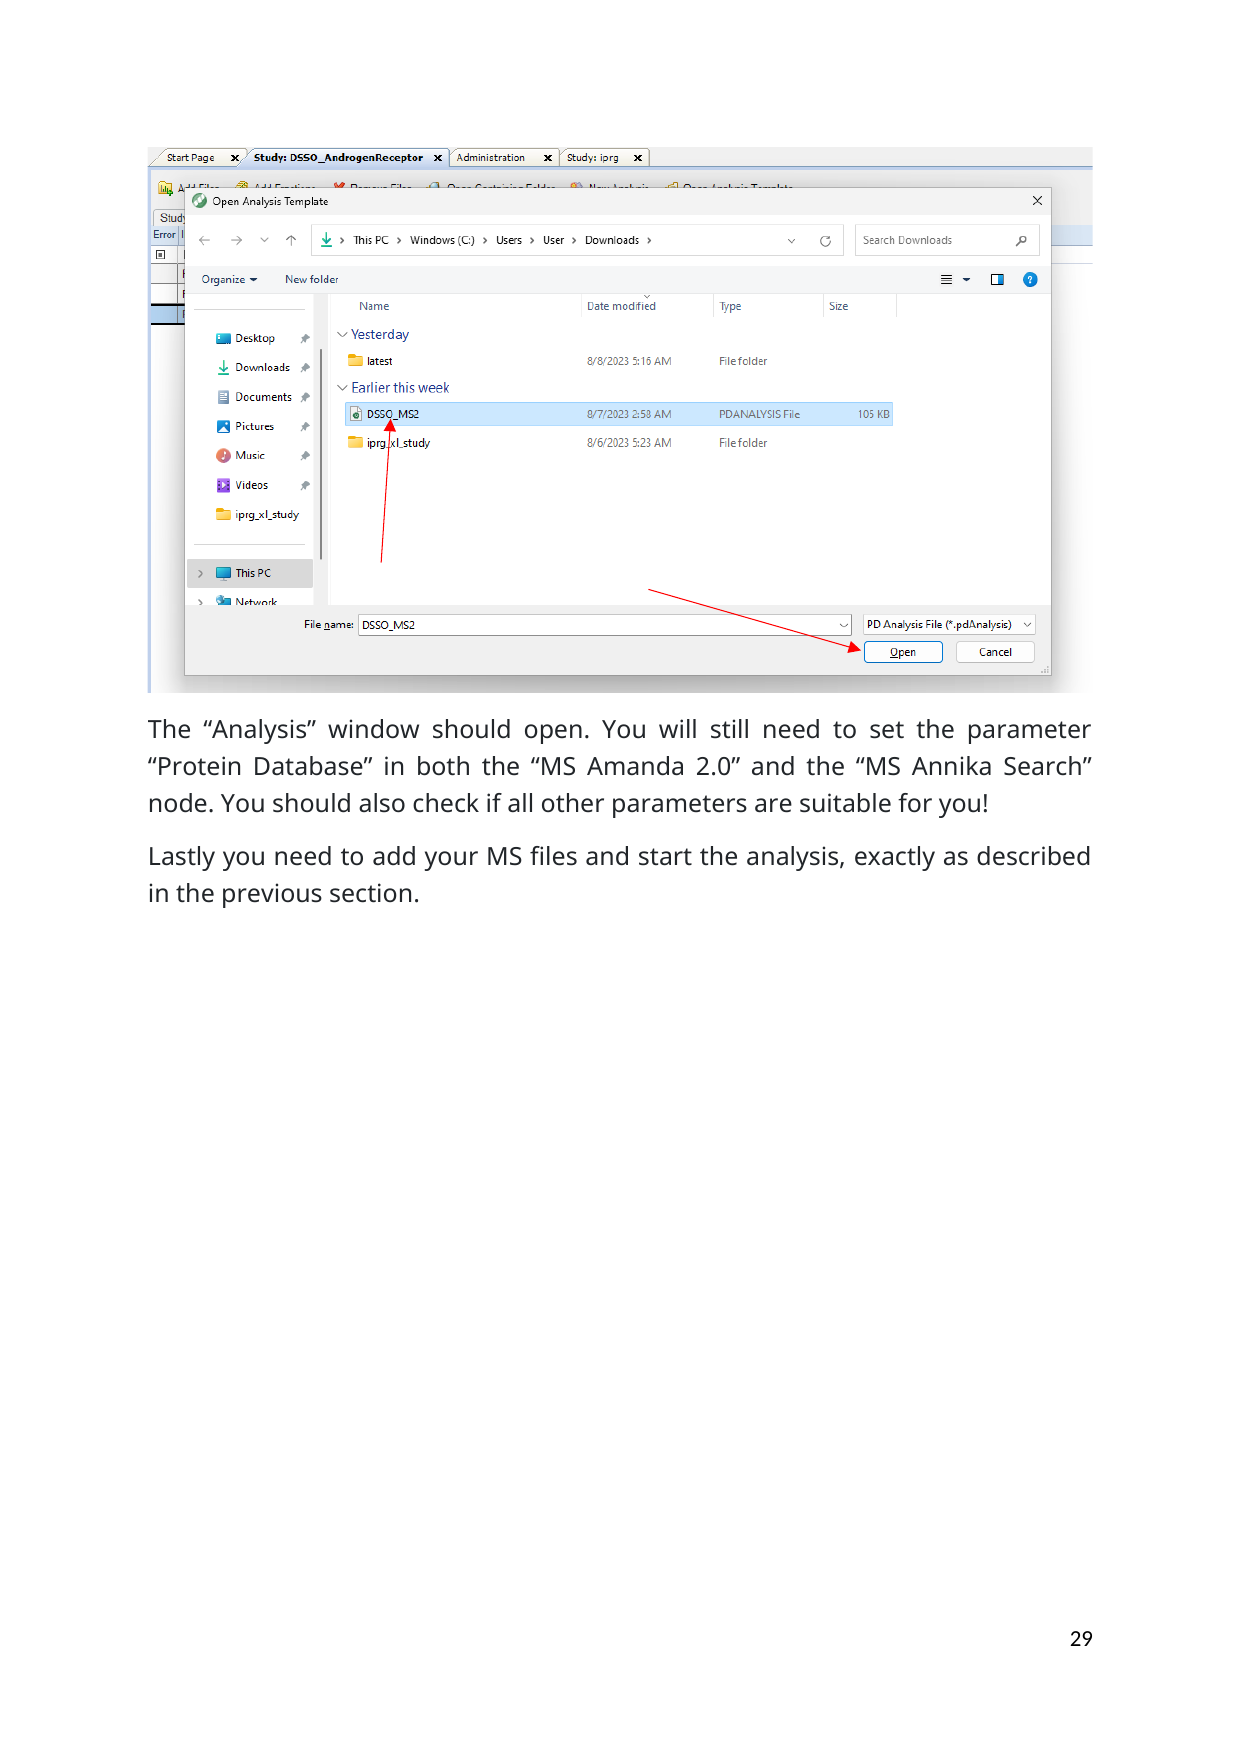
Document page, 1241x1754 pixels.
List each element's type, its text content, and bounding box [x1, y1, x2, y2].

text The “Analysis” window should open. You will still need to set the parameter “Protein Database” in both the “MS Amanda 2.0” and the “MS Annika Search” node. You should also check if all other parameters are suitable for you! [148, 712, 1093, 819]
text Lastly you need to add your MS files and start the analysis, exactly as described in the previous section. [148, 839, 1093, 909]
picture [147, 147, 1093, 693]
